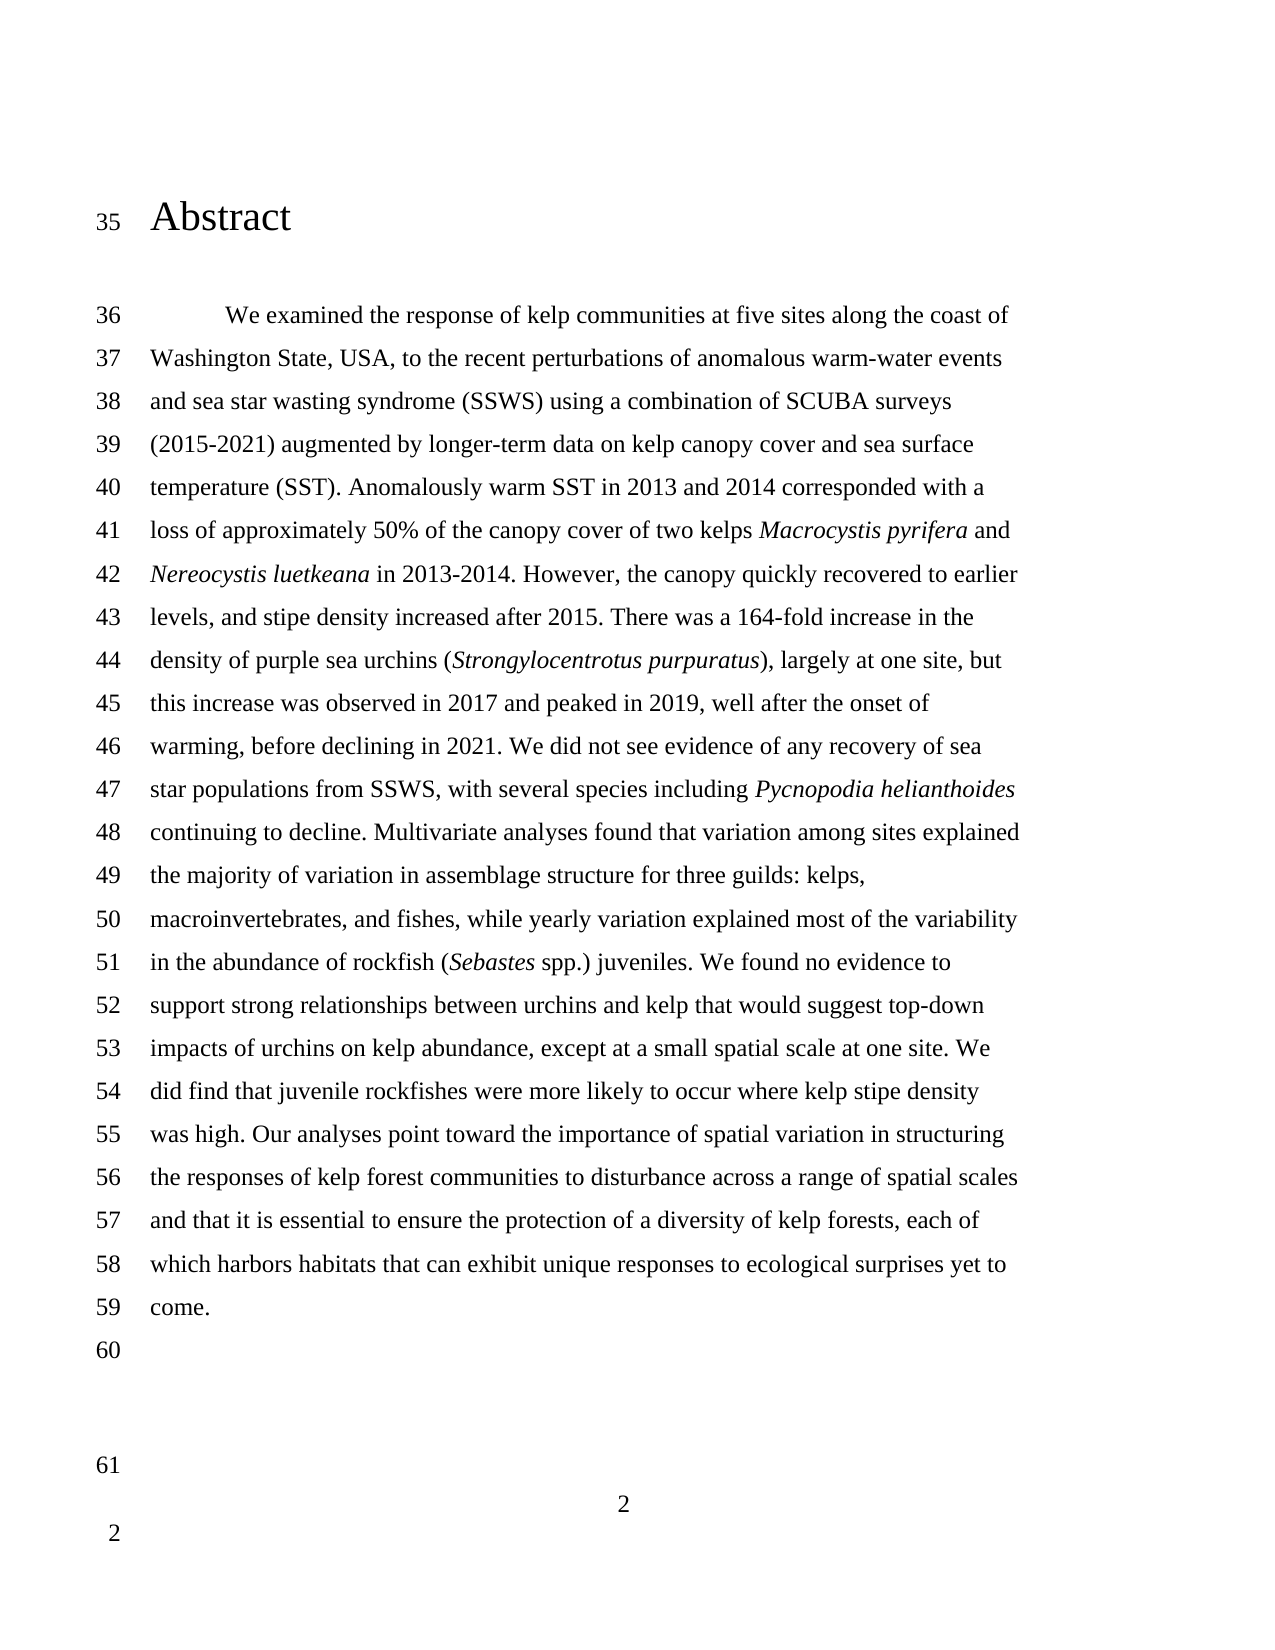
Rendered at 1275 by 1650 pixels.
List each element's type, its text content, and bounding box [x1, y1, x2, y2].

subtitle Abstract [150, 192, 1022, 239]
text We examined the response of kelp communities at five sites along the coast of Washington State, USA, to the recent perturbations of anomalous warm-water events and sea star wasting syndrome (SSWS) using a combination of SCUBA surveys (2015-2021) augmented by longer-term data on kelp canopy cover and sea surface temperature (SST). Anomalously warm SST in 2013 and 2014 corresponded with a loss of approximately 50% of the canopy cover of two kelps Macrocystis pyrifera and Nereocystis luetkeana in 2013-2014. However, the canopy quickly recovered to earlier levels, and stipe density increased after 2015. There was a 164-fold increase in the density of purple sea urchins (Strongylocentrotus purpuratus), largely at one site, but this increase was observed in 2017 and peaked in 2019, well after the onset of warming, before declining in 2021. We did not see evidence of any recovery of sea star populations from SSWS, with several species including Pycnopodia helianthoides continuing to decline. Multivariate analyses found that variation among sites explained the majority of variation in assemblage structure for three guilds: kelps, macroinvertebrates, and fishes, while yearly variation explained most of the variability in the abundance of rockfish (Sebastes spp.) juveniles. We found no evidence to support strong relationships between urchins and kelp that would suggest top-down impacts of urchins on kelp abundance, except at a small spatial scale at one site. We did find that juvenile rockfishes were more likely to occur where kelp stipe density was high. Our analyses point toward the importance of spatial variation in structuring the responses of kelp forest communities to disturbance across a range of spatial scales and that it is essential to ensure the protection of a diversity of kelp forests, each of which harbors habitats that can exhibit unique responses to ecological surprises yet to come. [150, 300, 1022, 1321]
